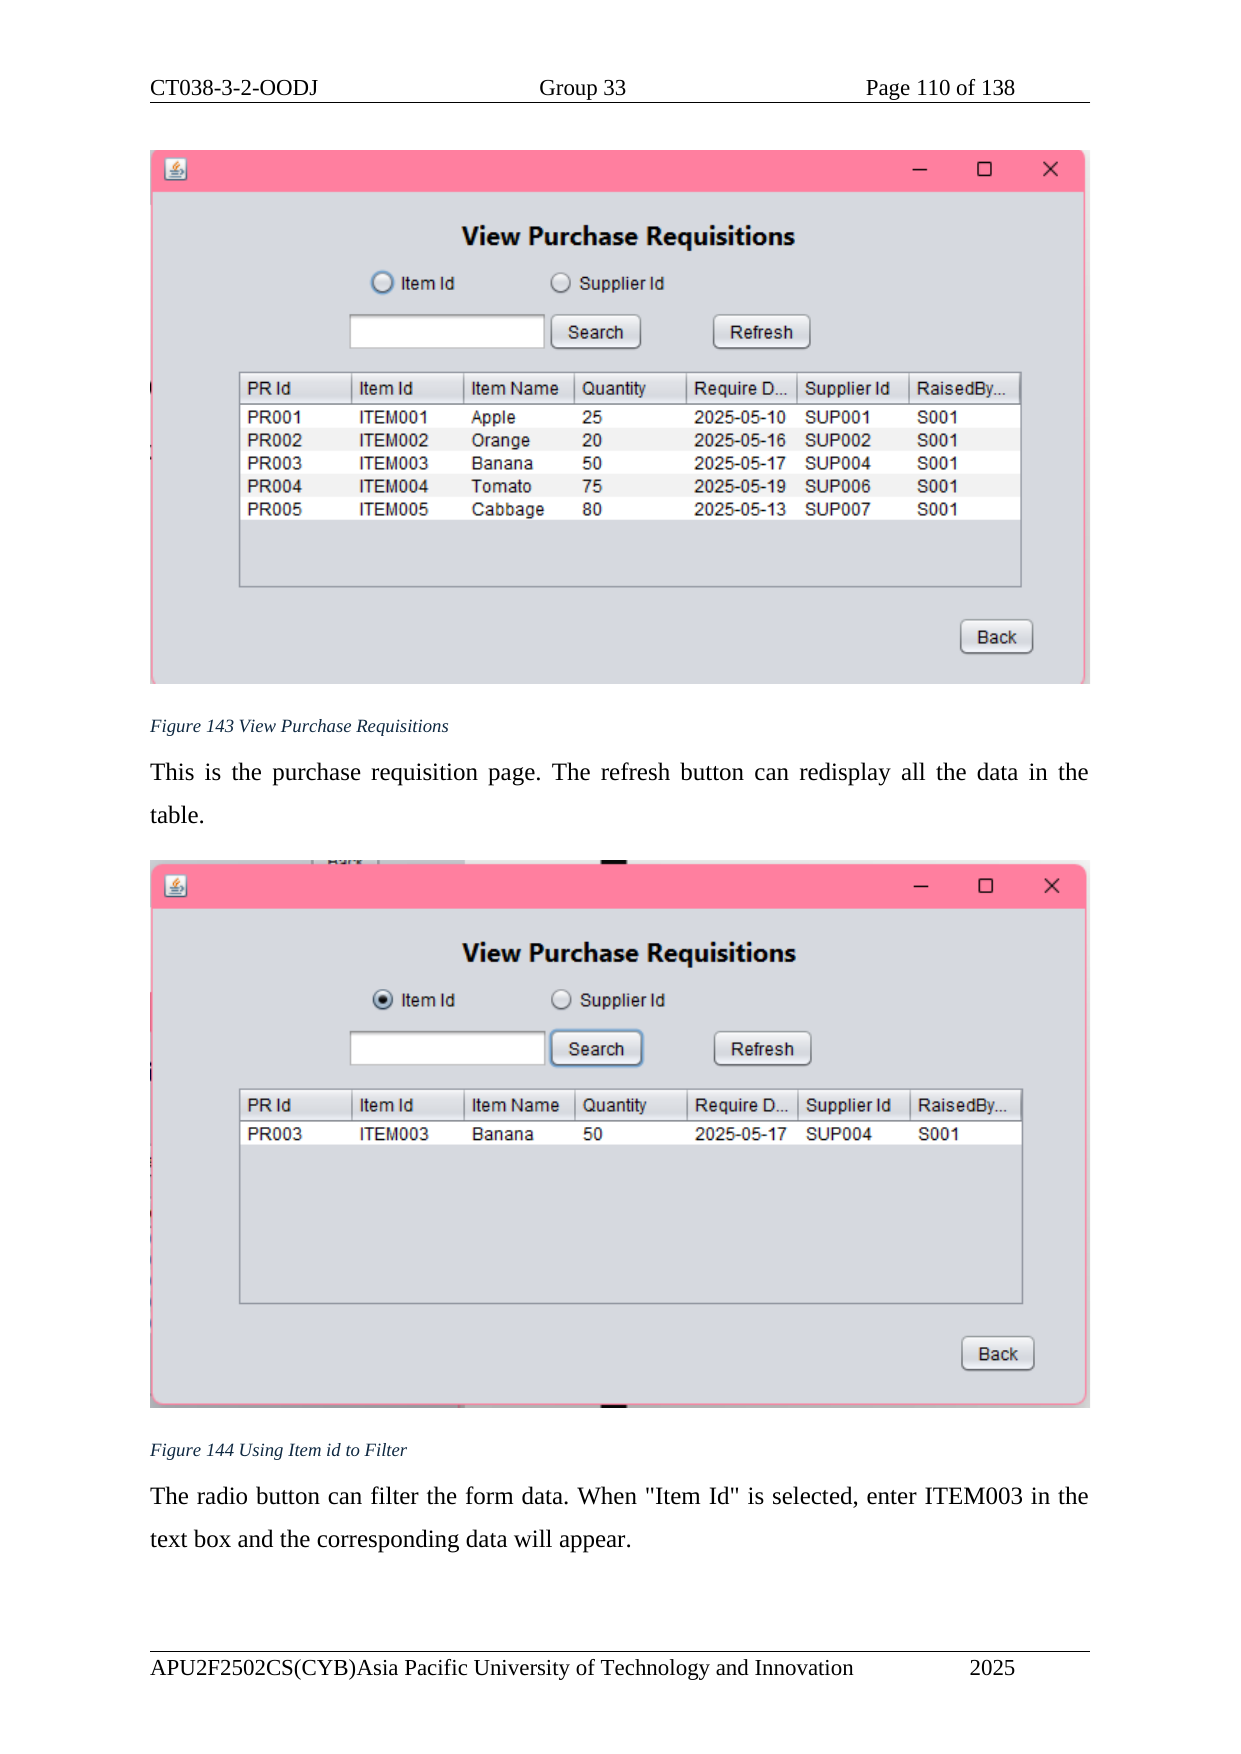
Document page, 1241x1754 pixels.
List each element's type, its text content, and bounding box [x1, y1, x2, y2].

text The radio button can filter the form data. When "Item Id" is selected, enter ITEM003 in the text box and the corresponding data will appear. [150, 1481, 1090, 1553]
picture [150, 860, 1091, 1408]
picture [150, 150, 1091, 684]
text This is the purchase requisition page. The refresh button can redisplay all the data in the table. [150, 757, 1090, 829]
text Figure 143 View Purchase Requisitions [150, 715, 1090, 737]
text Figure 144 Using Item id to Filter [150, 1439, 1090, 1461]
